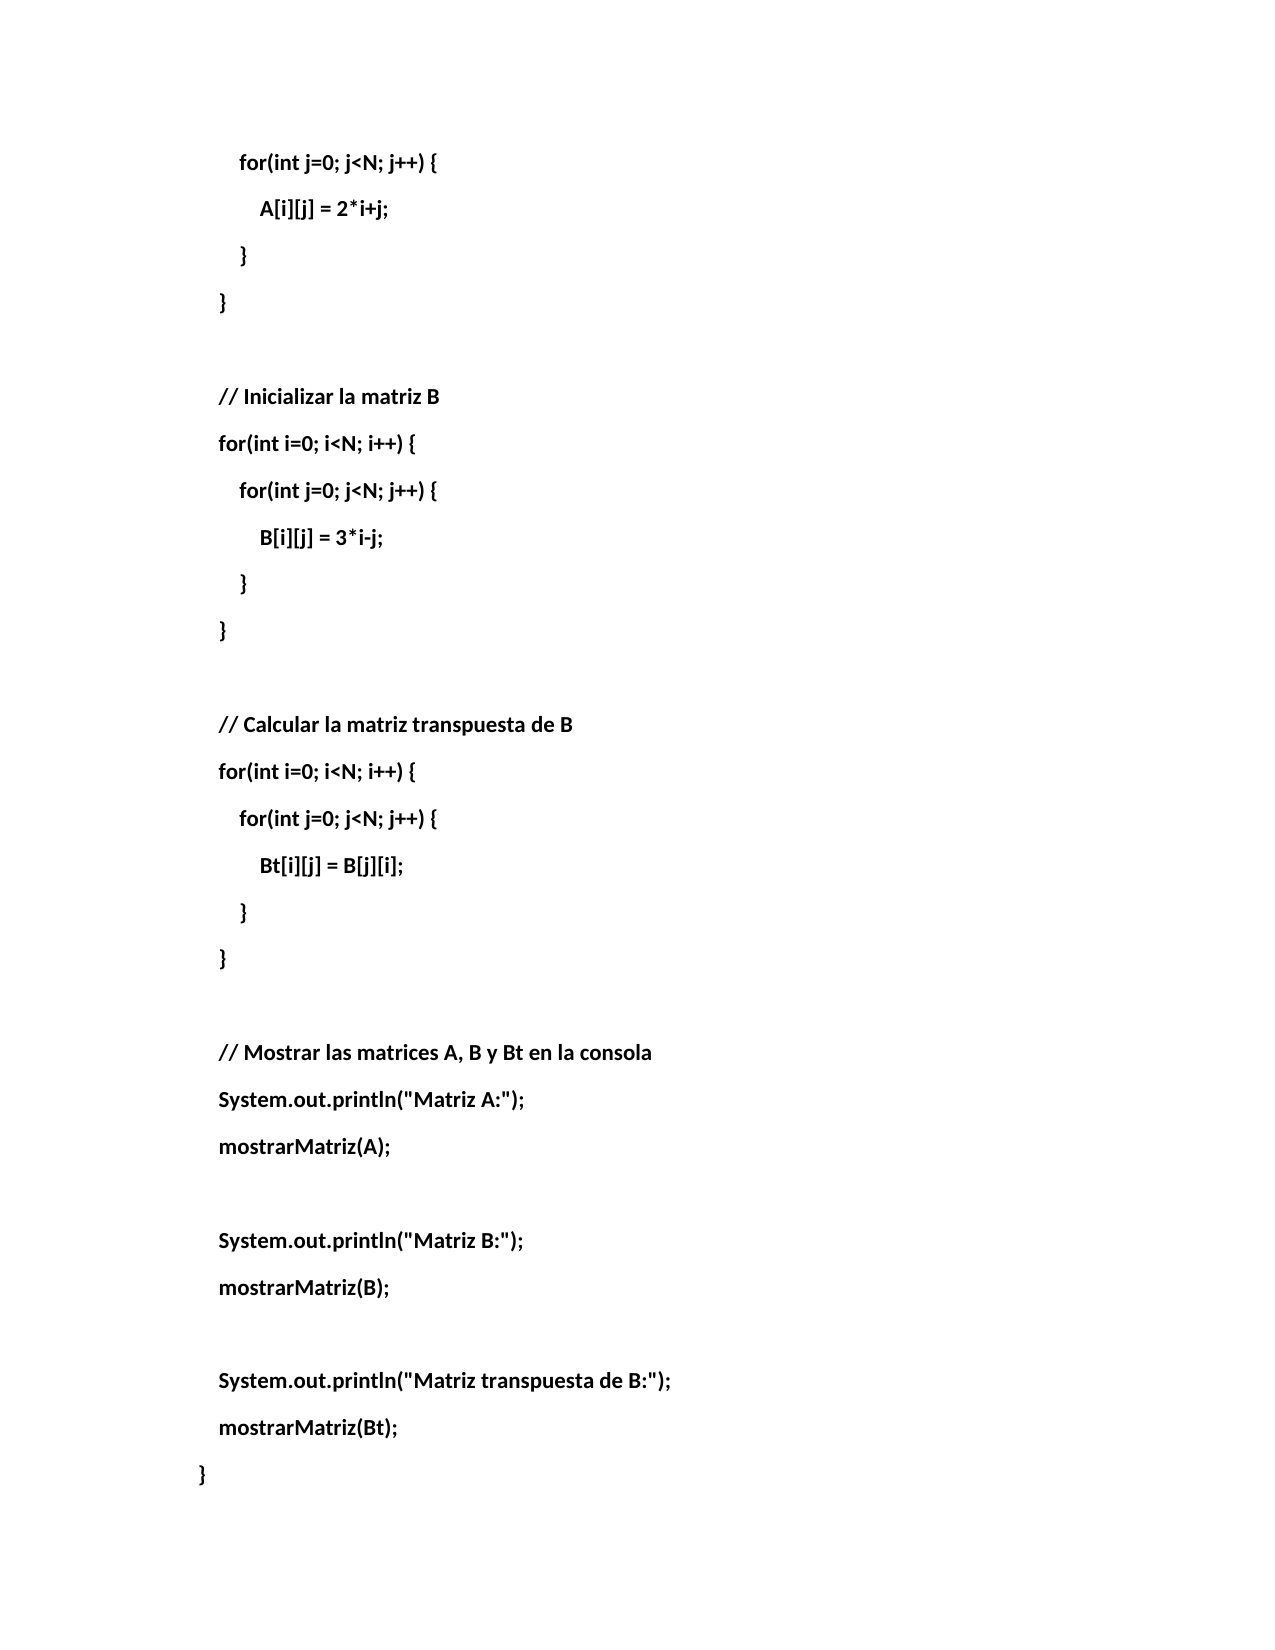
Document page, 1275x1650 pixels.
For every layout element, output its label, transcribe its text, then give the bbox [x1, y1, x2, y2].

text Bt[i][j] = B[j][i]; [177, 851, 1098, 879]
text System.out.println("Matriz transpuesta de B:"); [177, 1366, 1098, 1394]
text for(int i=0; i<N; i++) { [177, 429, 1098, 457]
text mostrarMatriz(Bt); [177, 1413, 1098, 1441]
text } [177, 616, 1098, 644]
text } [177, 288, 1098, 316]
text } [177, 569, 1098, 597]
text mostrarMatriz(B); [177, 1273, 1098, 1301]
text for(int j=0; j<N; j++) { [177, 148, 1098, 176]
text System.out.println("Matriz A:"); [177, 1085, 1098, 1113]
text } [177, 944, 1098, 972]
text } [177, 1460, 1098, 1488]
text // Mostrar las matrices A, B y Bt en la consola [177, 1038, 1098, 1066]
text B[i][j] = 3*i-j; [177, 523, 1098, 551]
text // Inicializar la matriz B [177, 382, 1098, 410]
text } [177, 898, 1098, 926]
text for(int i=0; i<N; i++) { [177, 757, 1098, 785]
text mostrarMatriz(A); [177, 1132, 1098, 1160]
text A[i][j] = 2*i+j; [177, 194, 1098, 222]
text } [177, 241, 1098, 269]
text // Calcular la matriz transpuesta de B [177, 710, 1098, 738]
text System.out.println("Matriz B:"); [177, 1226, 1098, 1254]
text for(int j=0; j<N; j++) { [177, 804, 1098, 832]
text for(int j=0; j<N; j++) { [177, 476, 1098, 504]
